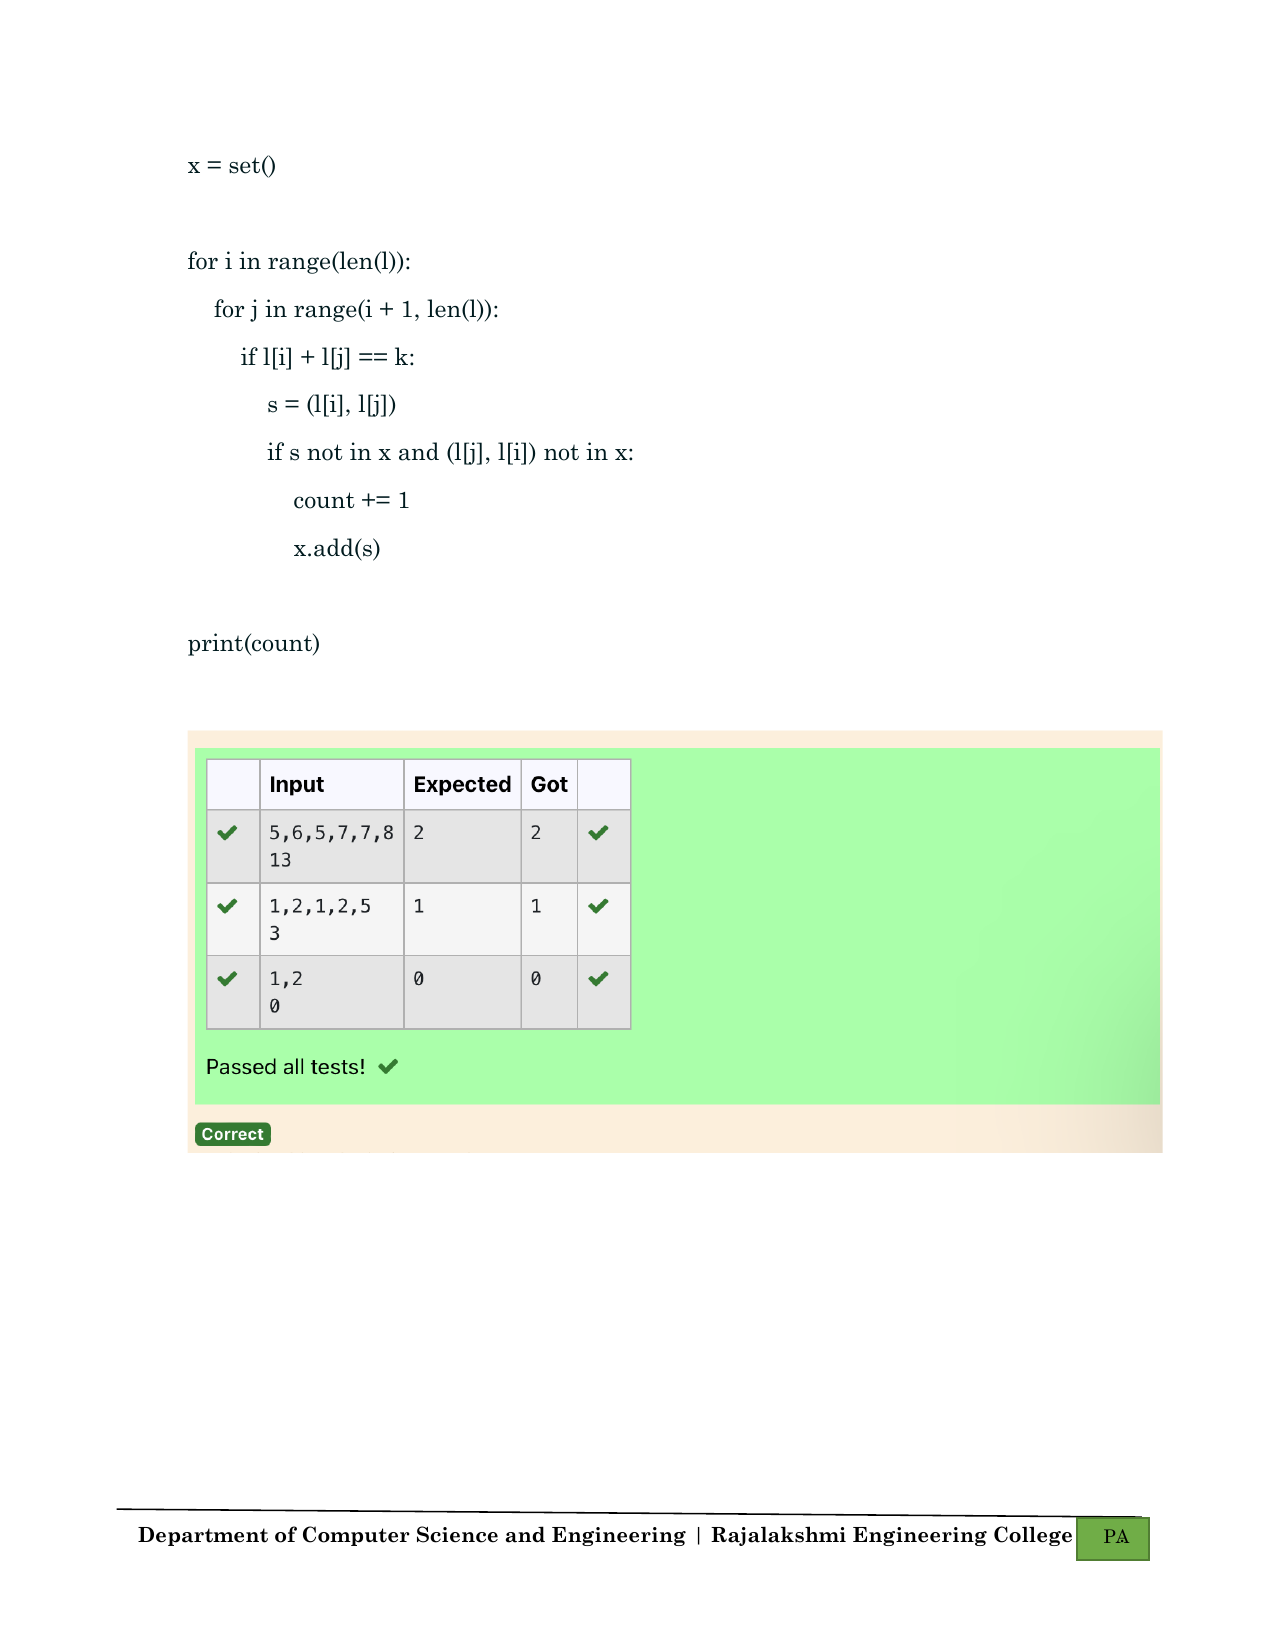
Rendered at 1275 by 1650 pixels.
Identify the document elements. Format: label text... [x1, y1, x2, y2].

text if s not in x and (l[j], l[i]) not in x: [187, 437, 1125, 466]
text for i in range(len(l)): [187, 246, 1125, 274]
text x.add(s) [187, 532, 1125, 561]
text s = (l[i], l[j]) [187, 389, 1125, 418]
text print(count) [187, 628, 1125, 657]
text if l[i] + l[j] == k: [187, 341, 1125, 370]
text x = set() [187, 150, 1125, 179]
text count += 1 [187, 485, 1125, 513]
text for j in range(i + 1, len(l)): [187, 293, 1125, 322]
picture [187, 723, 1163, 1153]
